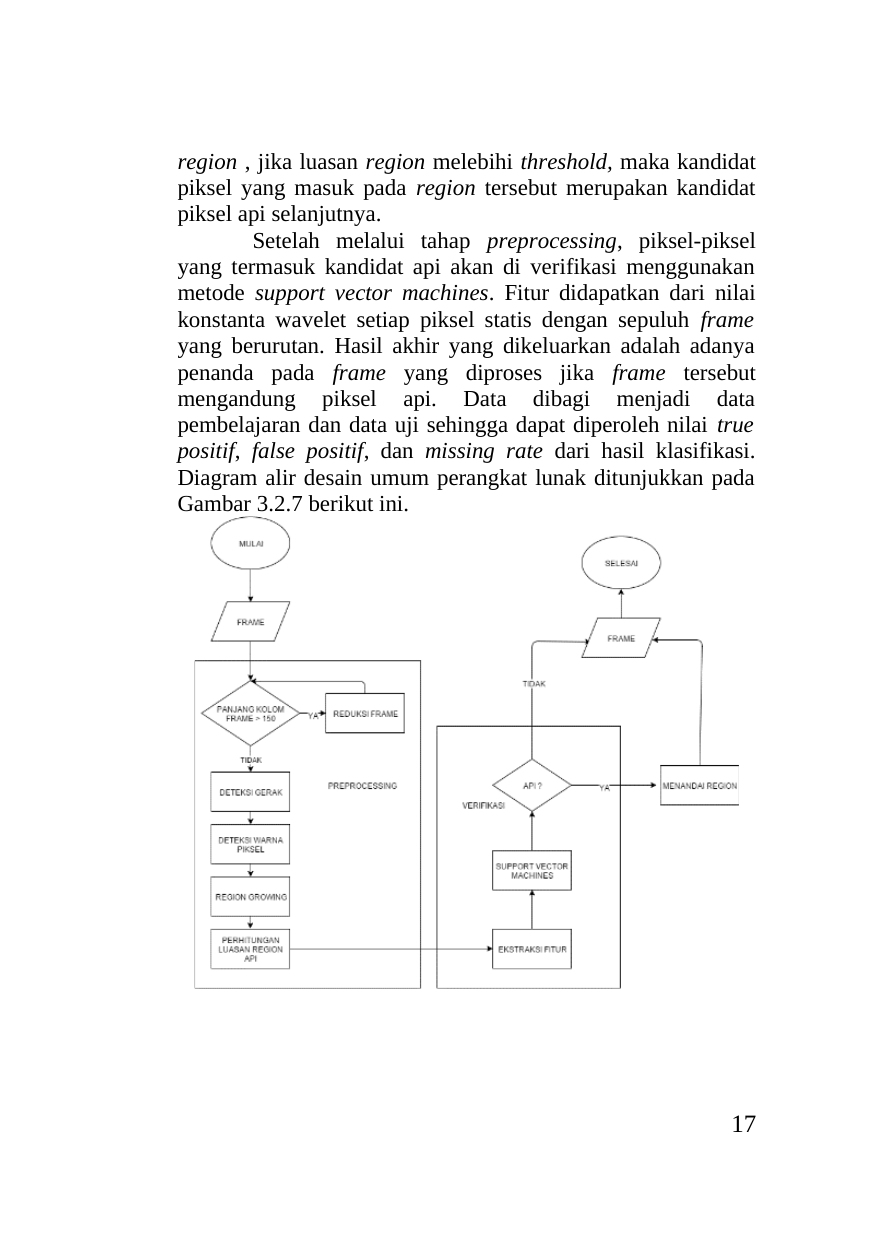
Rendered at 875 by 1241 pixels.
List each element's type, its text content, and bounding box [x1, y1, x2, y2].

picture [194, 516, 739, 989]
